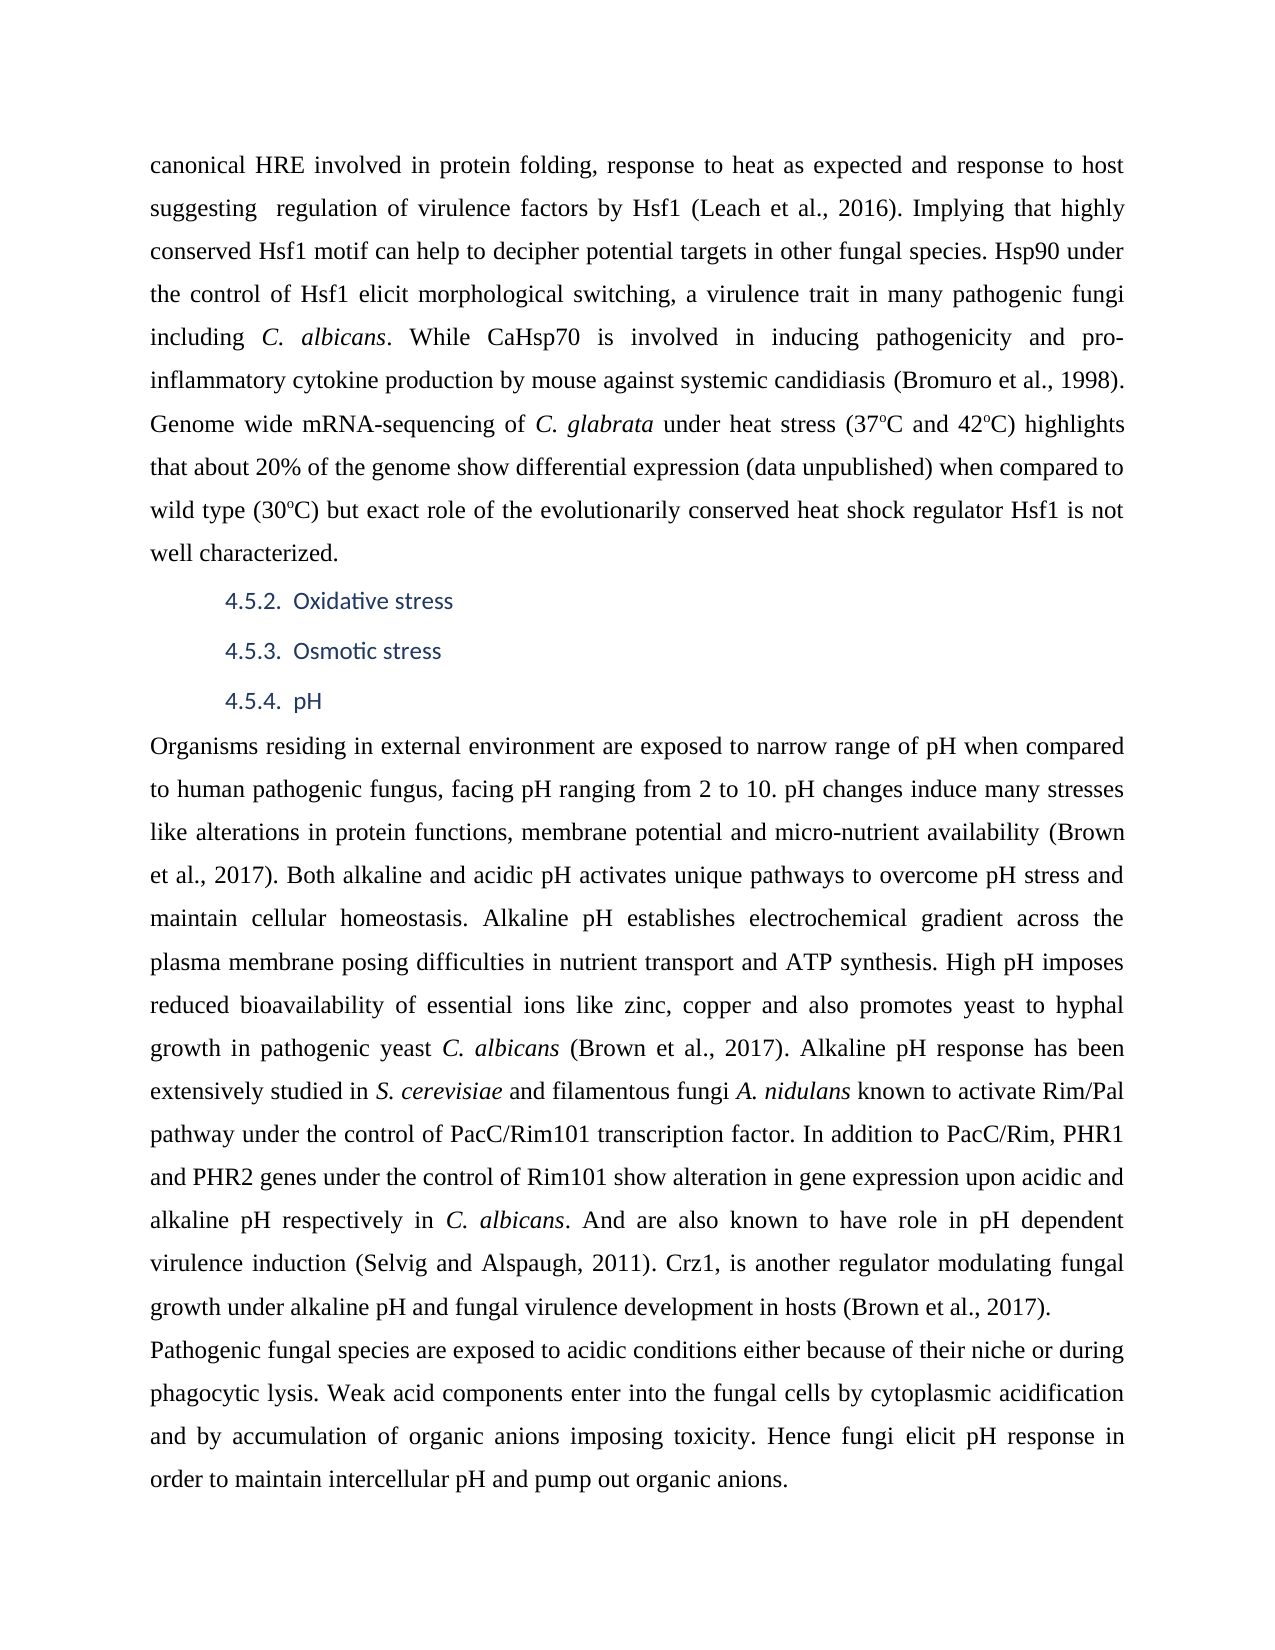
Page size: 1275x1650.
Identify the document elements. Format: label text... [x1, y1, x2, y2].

subtitle 4.5.2. Oxidative stress [150, 585, 1125, 616]
subtitle 4.5.3. Osmotic stress [150, 635, 1125, 666]
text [150, 150, 1125, 567]
text Organisms residing in external environment are exposed to narrow range of pH when compared to human pathogenic fungus, facing pH ranging from 2 to 10. pH changes induce many stresses like alterations in protein functions, membrane potential and micro-nutrient availability (Brown et al., 2017). Both alkaline and acidic pH activates unique pathways to overcome pH stress and maintain cellular homeostasis. Alkaline pH establishes electrochemical gradient across the plasma membrane posing difficulties in nutrient transport and ATP synthesis. High pH imposes reduced bioavailability of essential ions like zinc, copper and also promotes yeast to hyphal growth in pathogenic yeast C. albicans (Brown et al., 2017). Alkaline pH response has been extensively studied in S. cerevisiae and filamentous fungi A. nidulans known to activate Rim/Pal pathway under the control of PacC/Rim101 transcription factor. In addition to PacC/Rim, PHR1 and PHR2 genes under the control of Rim101 show alteration in gene expression upon acidic and alkaline pH respectively in C. albicans. And are also known to have role in pH dependent virulence induction (Selvig and Alspaugh, 2011). Crz1, is another regulator modulating fungal growth under alkaline pH and fungal virulence development in hosts (Brown et al., 2017). [150, 731, 1125, 1320]
text Pathogenic fungal species are exposed to acidic conditions either because of their niche or during phagocytic lysis. Weak acid components enter into the fungal cells by cytoplasmic acidification and by accumulation of organic anions imposing toxicity. Hence fungi elicit pH response in order to maintain intercellular pH and pump out organic anions. [150, 1335, 1125, 1493]
subtitle 4.5.4. pH [150, 685, 1125, 716]
